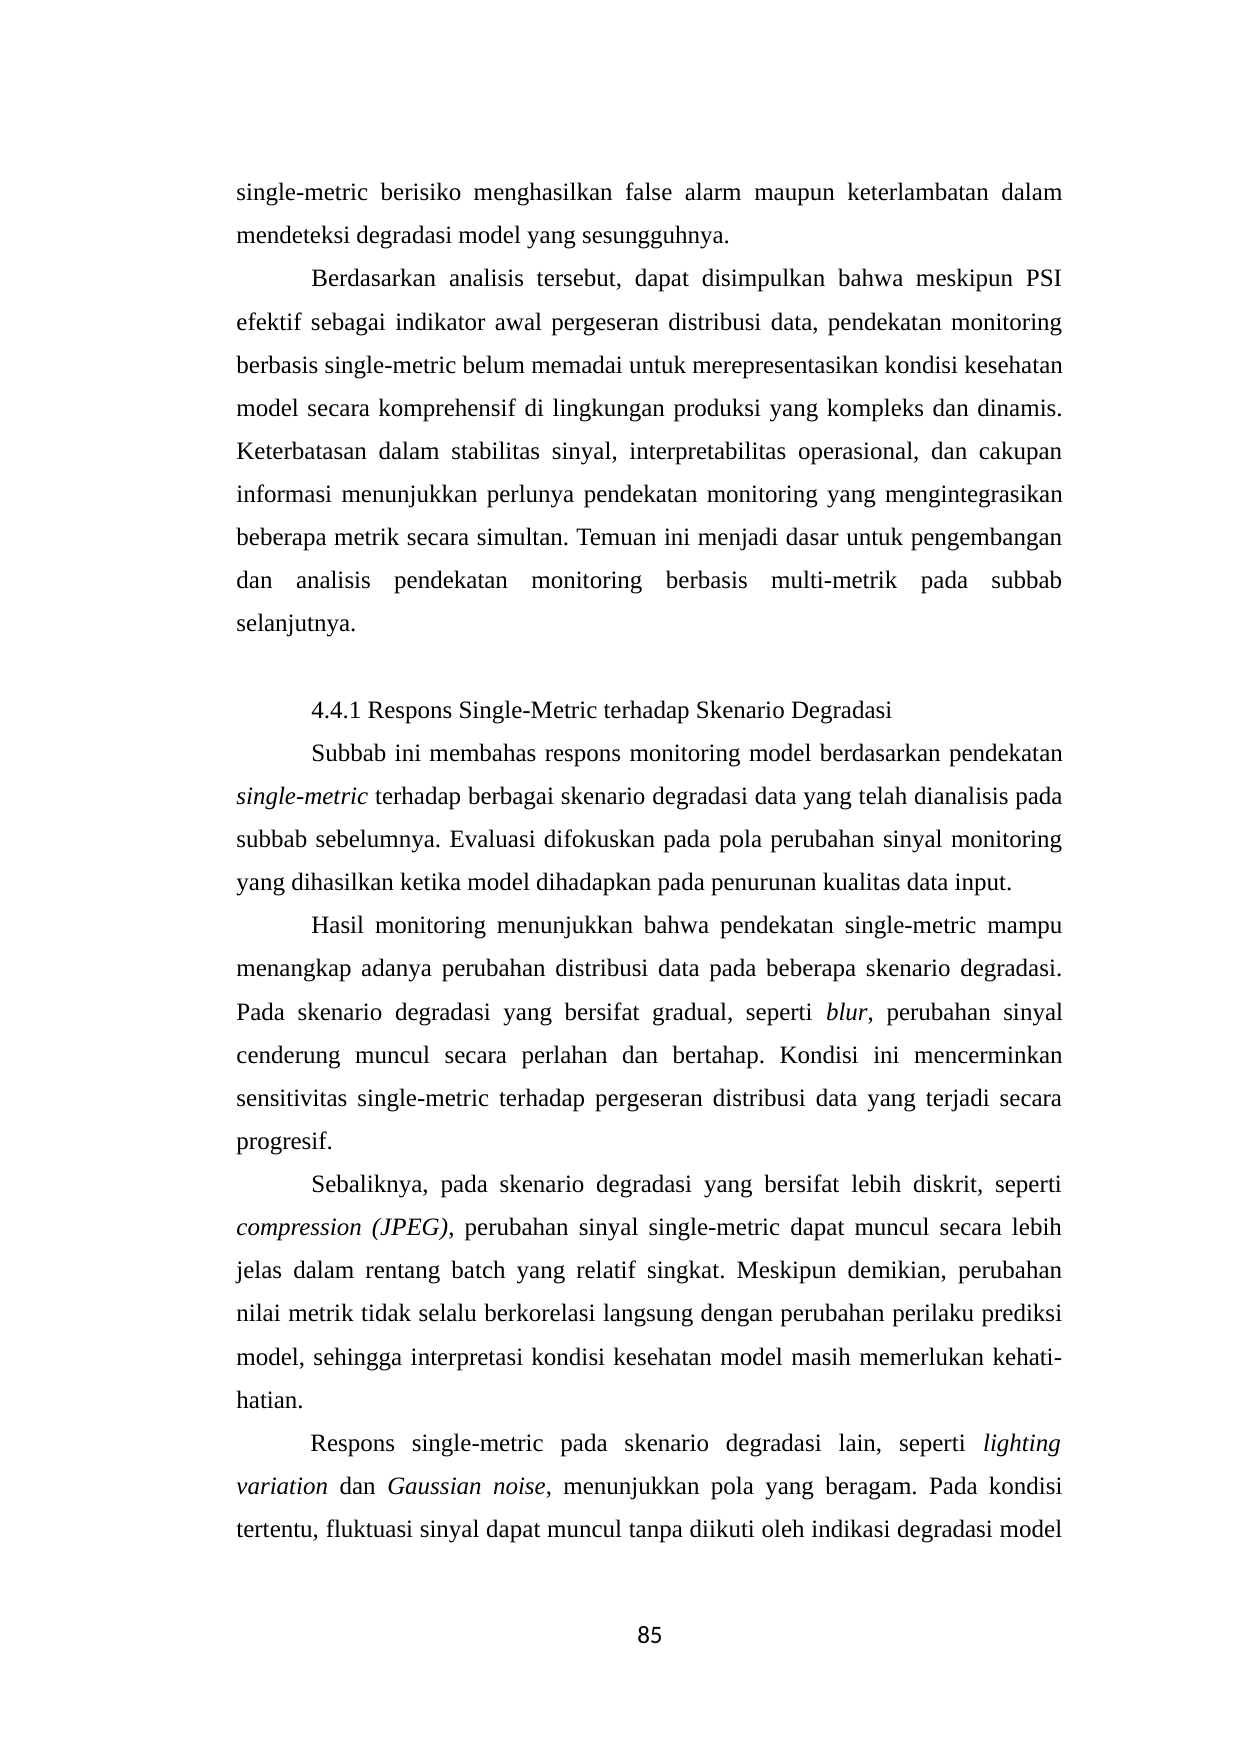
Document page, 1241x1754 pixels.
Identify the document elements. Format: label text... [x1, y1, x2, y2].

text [236, 1428, 1063, 1543]
text Subbab ini membahas respons monitoring model berdasarkan pendekatan single-metric terhadap berbagai skenario degradasi data yang telah dianalisis pada subbab sebelumnya. Evaluasi difokuskan pada pola perubahan sinyal monitoring yang dihasilkan ketika model dihadapkan pada penurunan kualitas data input. [236, 738, 1063, 896]
text 4.4.1 Respons Single-Metric terhadap Skenario Degradasi [236, 695, 1063, 723]
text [236, 177, 1063, 249]
text Hasil monitoring menunjukkan bahwa pendekatan single-metric mampu menangkap adanya perubahan distribusi data pada beberapa skenario degradasi. Pada skenario degradasi yang bersifat gradual, seperti blur, perubahan sinyal cenderung muncul secara perlahan dan bertahap. Kondisi ini mencerminkan sensitivitas single-metric terhadap pergeseran distribusi data yang terjadi secara progresif. [236, 910, 1063, 1155]
text Sebaliknya, pada skenario degradasi yang bersifat lebih diskrit, seperti compression (JPEG), perubahan sinyal single-metric dapat muncul secara lebih jelas dalam rentang batch yang relatif singkat. Meskipun demikian, perubahan nilai metrik tidak selalu berkorelasi langsung dengan perubahan perilaku prediksi model, sehingga interpretasi kondisi kesehatan model masih memerlukan kehati-hatian. [236, 1169, 1063, 1413]
text Berdasarkan analisis tersebut, dapat disimpulkan bahwa meskipun PSI efektif sebagai indikator awal pergeseran distribusi data, pendekatan monitoring berbasis single-metric belum memadai untuk merepresentasikan kondisi kesehatan model secara komprehensif di lingkungan produksi yang kompleks dan dinamis. Keterbatasan dalam stabilitas sinyal, interpretabilitas operasional, dan cakupan informasi menunjukkan perlunya pendekatan monitoring yang mengintegrasikan beberapa metrik secara simultan. Temuan ini menjadi dasar untuk pengembangan dan analisis pendekatan monitoring berbasis multi-metrik pada subbab selanjutnya. [236, 263, 1063, 637]
